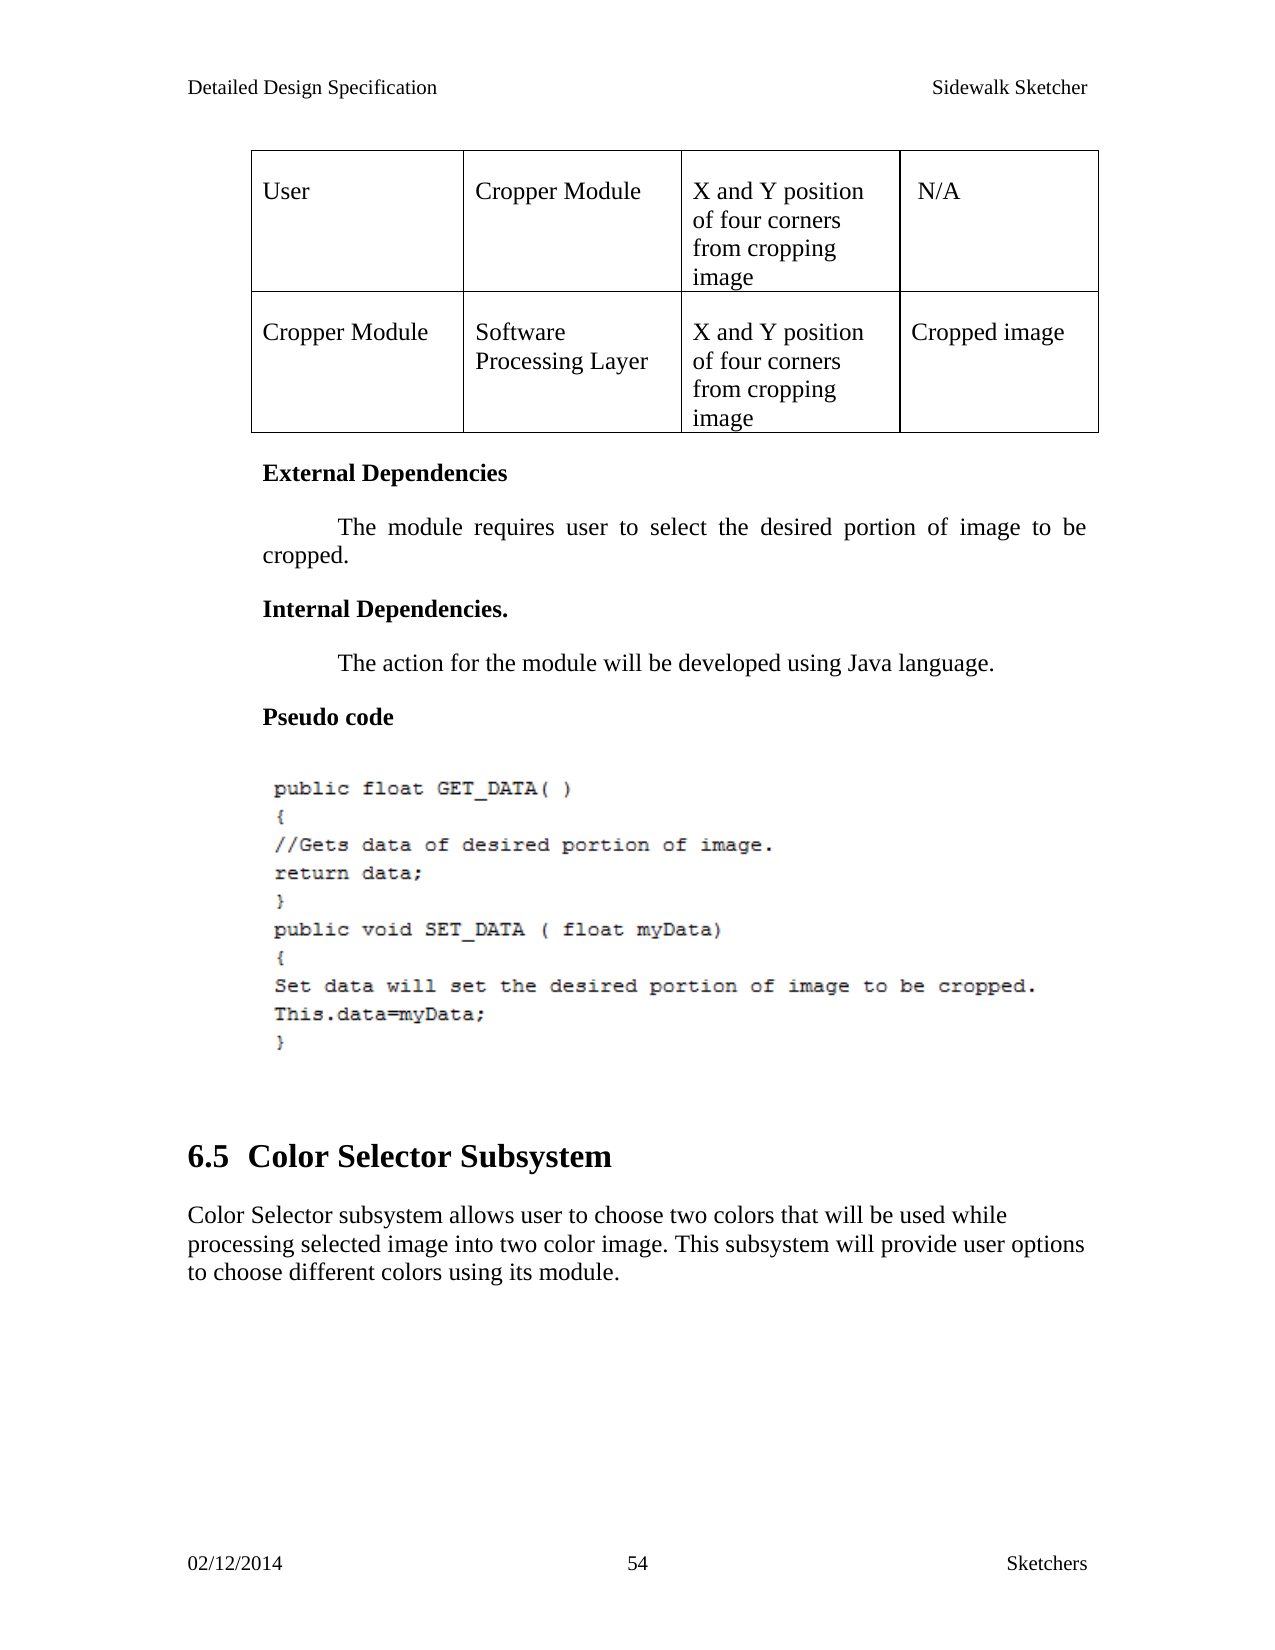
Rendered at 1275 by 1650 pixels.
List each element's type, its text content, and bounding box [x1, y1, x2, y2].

text The action for the module will be developed using Java language. [262, 648, 1087, 677]
picture [262, 779, 1054, 1058]
table_cell Cropped image [901, 292, 1098, 432]
text The module requires user to select the desired portion of image to be cropped. [262, 512, 1087, 569]
text Color Selector subsystem allows user to choose two colors that will be used while processing selected image into two color image. This subsystem will provide user options to choose different colors using its module. [187, 1200, 1087, 1286]
table_cell X and Y position of four corners from cropping image [682, 151, 899, 291]
text Internal Dependencies. [262, 594, 1087, 623]
text Pseudo code [187, 702, 1087, 731]
table_cell N/A [901, 151, 1098, 291]
subtitle Color Selector Subsystem [187, 1137, 1087, 1175]
table_cell User [252, 151, 463, 291]
text External Dependencies [262, 458, 1087, 487]
table_cell X and Y position of four corners from cropping image [682, 292, 899, 432]
table_cell Cropper Module [464, 151, 681, 291]
table_cell Software Processing Layer [464, 292, 681, 432]
table_cell Cropper Module [252, 292, 463, 432]
